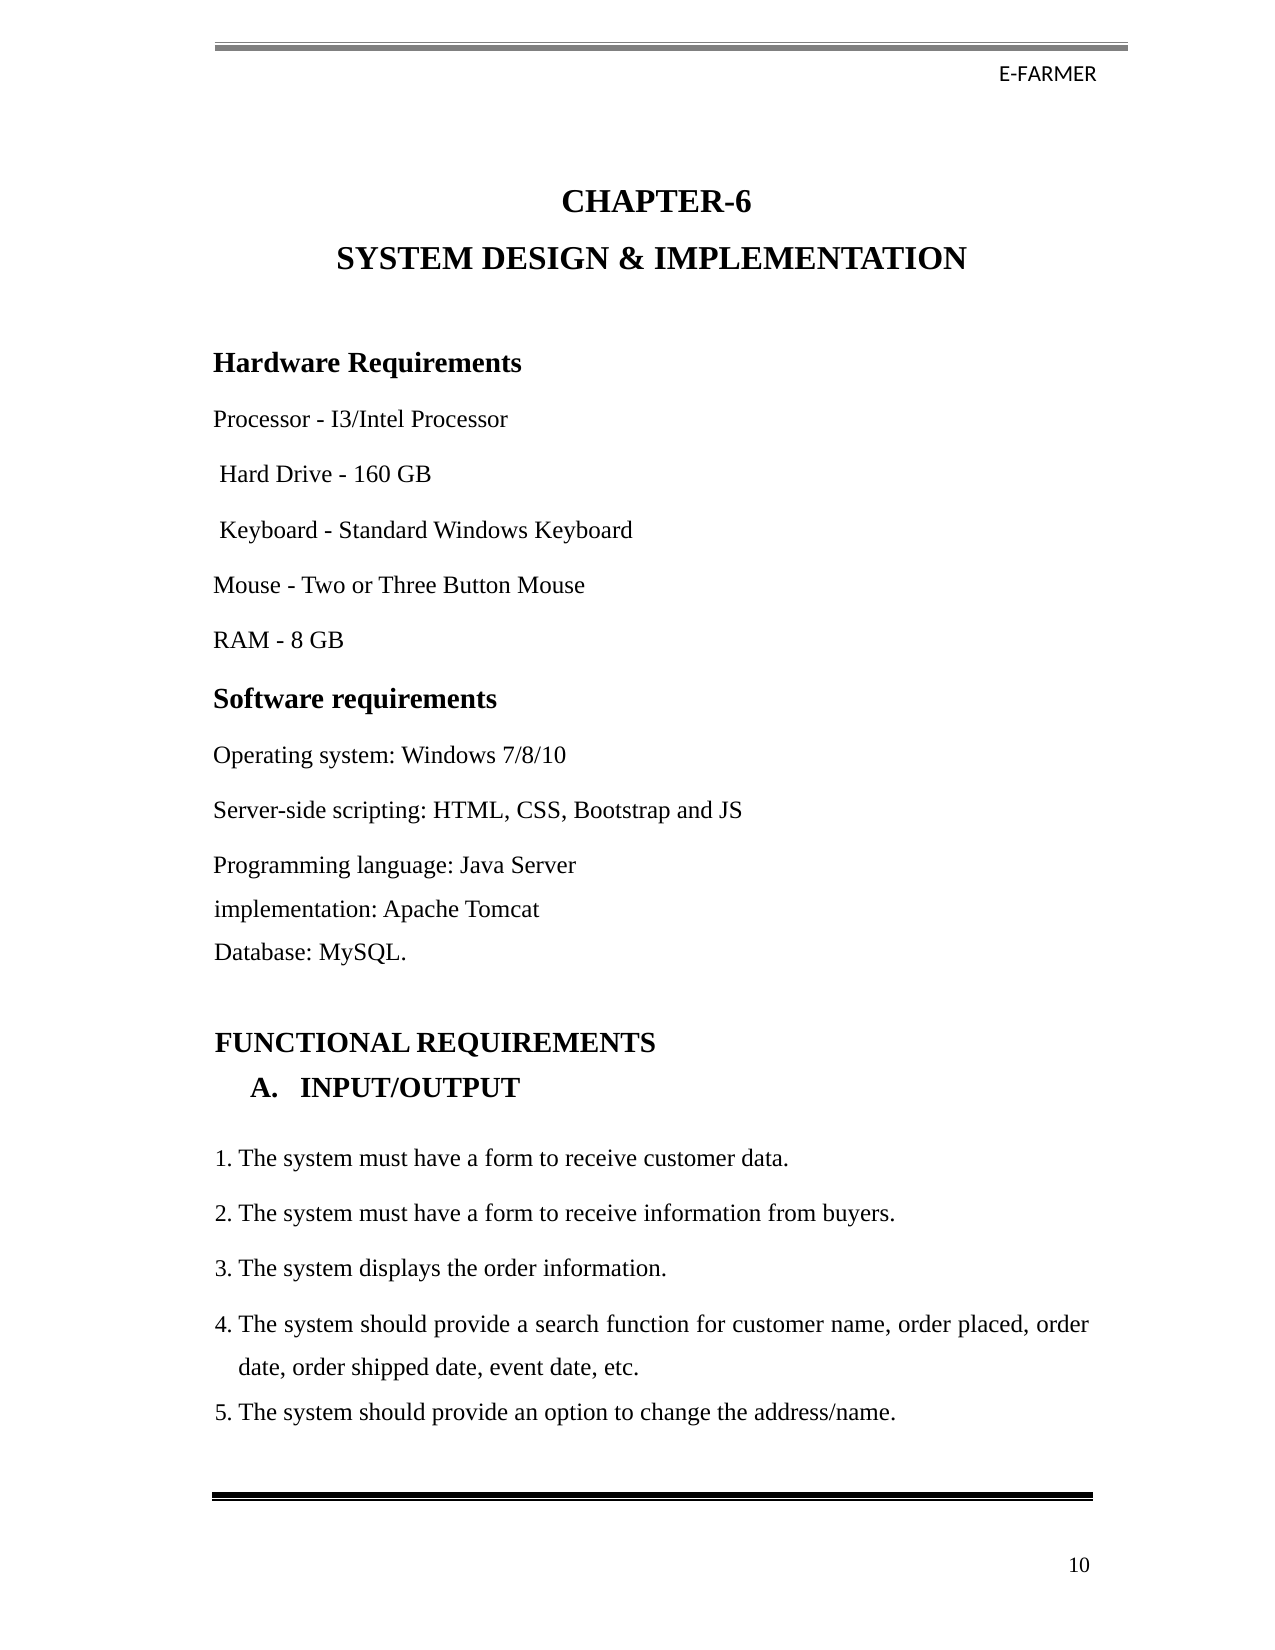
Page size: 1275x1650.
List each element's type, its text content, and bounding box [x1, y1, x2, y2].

list The system should provide an option to change the address/name. [214, 1397, 1091, 1426]
subtitle FUNCTIONAL REQUIREMENTS [214, 1025, 1128, 1058]
text CHAPTER-6 [215, 181, 1097, 220]
text A. INPUT/OUTPUT [250, 1070, 1128, 1103]
text RAM - 8 GB [213, 625, 1091, 654]
text Operating system: Windows 7/8/10 [213, 740, 1091, 769]
list The system should provide a search function for customer name, order placed, order date, order shipped date, event date, etc. [214, 1309, 1091, 1381]
text Hard Drive - 160 GB [213, 459, 1091, 488]
list The system must have a form to receive customer data. [214, 1143, 1091, 1172]
text Processor - I3/Intel Processor [213, 404, 1091, 433]
list The system must have a form to receive information from buyers. [214, 1198, 1091, 1227]
text SYSTEM DESIGN & IMPLEMENTATION [215, 238, 1088, 276]
text Server-side scripting: HTML, CSS, Bootstrap and JS [213, 795, 1091, 824]
text Software requirements [213, 681, 1128, 714]
list The system displays the order information. [214, 1253, 1091, 1282]
text Mouse - Two or Three Button Mouse [213, 570, 1091, 599]
text Hardware Requirements [213, 345, 1128, 378]
text Programming language: Java Server implementation: Apache Tomcat Database: MySQL. [213, 851, 597, 966]
text Keyboard - Standard Windows Keyboard [213, 515, 1091, 543]
